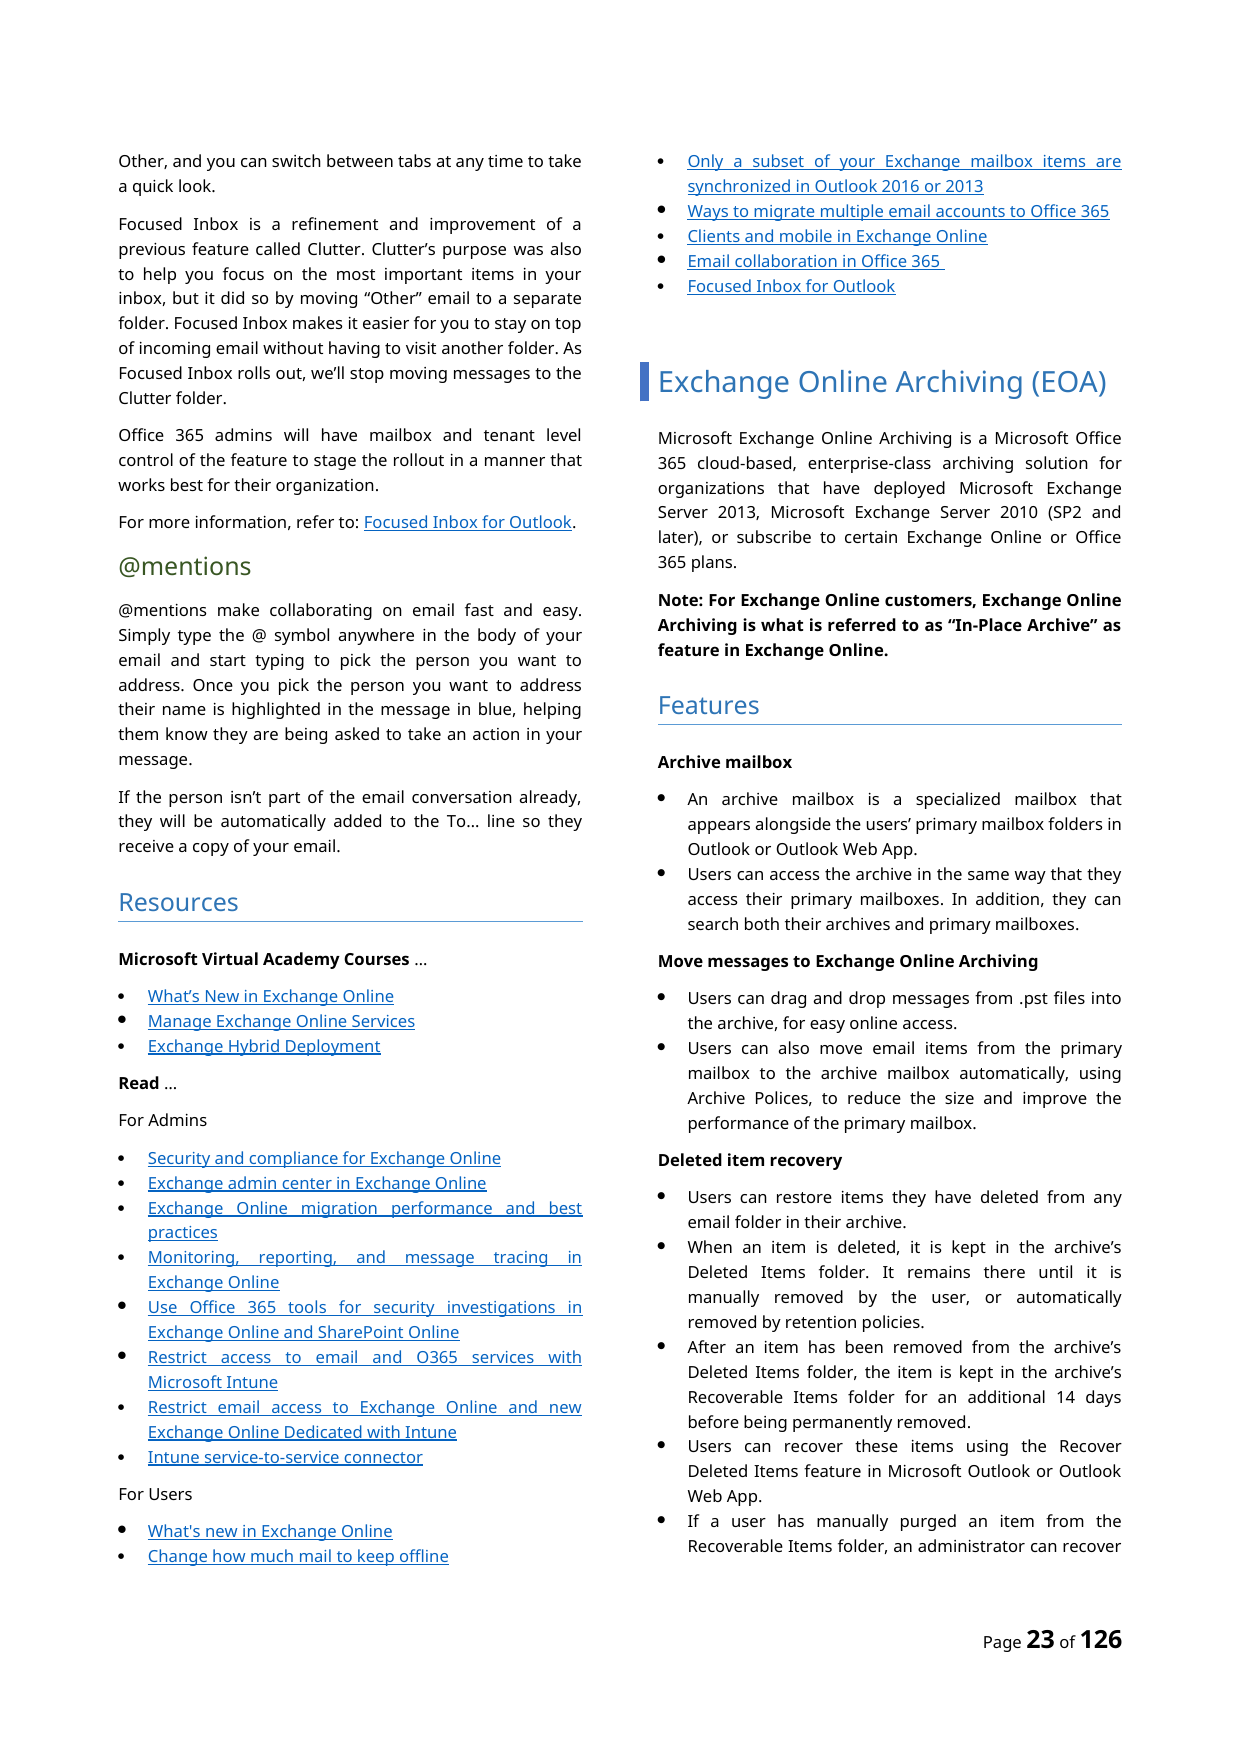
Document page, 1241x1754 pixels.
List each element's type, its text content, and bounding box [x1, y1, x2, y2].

list Ways to migrate multiple email accounts to Office 365 [658, 200, 1122, 222]
list Exchange Online migration performance and best practices [118, 1196, 583, 1244]
text Microsoft Virtual Academy Courses … [118, 947, 583, 970]
list Users can drag and drop messages from .pst files into the archive, for easy online access. [658, 987, 1122, 1034]
text Note: For Exchange Online customers, Exchange Online Archiving is what is referred to as “In-Place Archive” as feature in Exchange Online. [658, 588, 1122, 661]
text If the person isn’t part of the email conversation already, they will be automatically added to the To… line so they receive a copy of your email. [118, 785, 583, 858]
text Move messages to Exchange Online Archiving [658, 949, 1122, 972]
list Intune service-to-service connector [118, 1445, 583, 1468]
text Office 365 admins will have mailbox and tenant level control of the feature to stage the rollout in a manner that works best for their organization. [118, 424, 583, 496]
list Users can also move email items from the primary mailbox to the archive mailbox automatically, using Archive Polices, to reduce the size and improve the performance of the primary mailbox. [658, 1037, 1122, 1134]
text Archive mailbox [658, 750, 1122, 773]
list After an item has been removed from the archive’s Deleted Items folder, the item is kept in the archive’s Recoverable Items folder for an additional 14 days before being permanently removed. [658, 1336, 1122, 1433]
list Email collaboration in Office 365 [658, 249, 1122, 272]
list What’s New in Exchange Online [118, 984, 583, 1007]
list What's new in Exchange Online [118, 1520, 583, 1543]
list When an item is deleted, it is kept in the archive’s Deleted Items folder. It remains there until it is manually removed by the user, or automatically removed by retention policies. [658, 1236, 1122, 1333]
list Users can access the archive in the same way that they access their primary mailboxes. In addition, they can search both their archives and primary mailboxes. [658, 862, 1122, 935]
list Monitoring, reporting, and message tracing in Exchange Online [118, 1246, 583, 1294]
list Exchange Hybrid Deployment [118, 1034, 583, 1057]
list Manage Exchange Online Services [118, 1009, 583, 1032]
list Security and compliance for Exchange Online [118, 1146, 583, 1169]
list Exchange admin center in Exchange Online [118, 1171, 583, 1194]
subtitle Exchange Online Archiving (EOA) [649, 362, 1122, 401]
text Deleted item recovery [658, 1149, 1122, 1171]
list Only a subset of your Exchange mailbox items are synchronized in Outlook 2016 or 2013 [658, 150, 1122, 198]
list An archive mailbox is a specialized mailbox that appears alongside the users’ primary mailbox folders in Outlook or Outlook Web App. [658, 788, 1122, 860]
list Clients and mobile in Exchange Online [658, 225, 1122, 247]
list Restrict email access to Exchange Online and new Exchange Online Dedicated with Intune [118, 1395, 583, 1443]
subtitle @mentions [118, 548, 583, 583]
text For Users [118, 1483, 583, 1505]
list Users can restore items they have deleted from any email folder in their archive. [658, 1186, 1122, 1234]
text For more information, refer to: Focused Inbox for Outlook. [118, 511, 583, 534]
text For Admins [118, 1109, 583, 1132]
text Focused Inbox is a refinement and improvement of a previous feature called Clutter. Clutter’s purpose was also to help you focus on the most important items in your inbox, but it did so by moving “Other” email to a separate folder. Focused Inbox makes it easier for you to stay on top of incoming email without having to visit another folder. As Focused Inbox rolls out, we’ll stop moving messages to the Clutter folder. [118, 212, 583, 409]
list Focused Inbox for Outlook [658, 274, 1122, 297]
text Microsoft Exchange Online Archiving is a Microsoft Office 365 cloud-based, enterprise-class archiving solution for organizations that have deployed Microsoft Exchange Server 2013, Microsoft Exchange Server 2010 (SP2 and later), or subscribe to certain Exchange Online or Office 365 plans. [658, 426, 1122, 574]
list Use Office 365 tools for security investigations in Exchange Online and SharePoint Online [118, 1296, 583, 1343]
list Users can recover these items using the Recover Deleted Items feature in Microsoft Outlook or Outlook Web App. [658, 1435, 1122, 1508]
list Change how much mail to keep offline [118, 1545, 583, 1568]
list Restrict access to email and O365 services with Microsoft Intune [118, 1346, 583, 1393]
subtitle Features [658, 688, 1122, 724]
text Read … [118, 1072, 583, 1094]
subtitle Resources [118, 885, 583, 921]
text @mentions make collaborating on email fast and easy. Simply type the @ symbol anywhere in the body of your email and start typing to pick the person you want to address. Once you pick the person you want to address their name is highlighted in the message in blue, helping them know they are being asked to take an action in your message. [118, 598, 583, 771]
